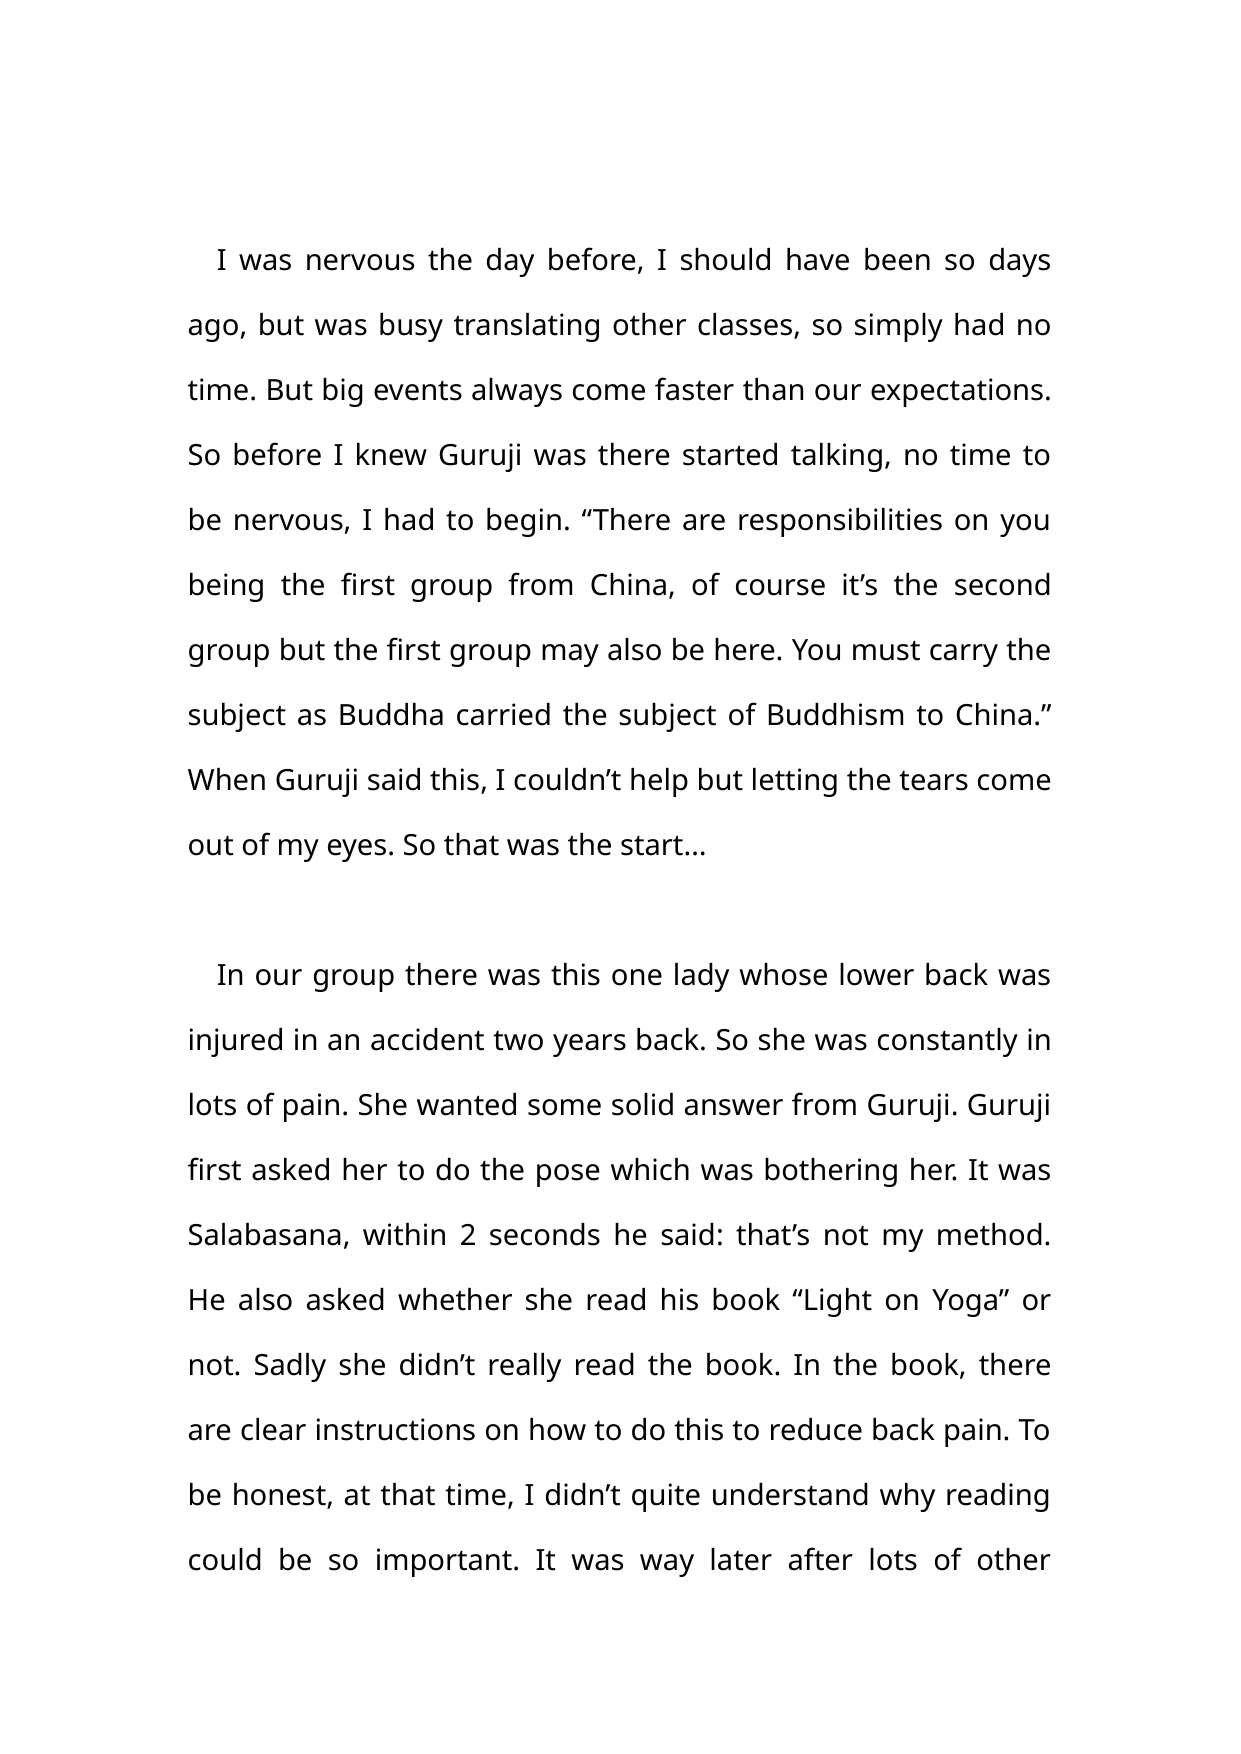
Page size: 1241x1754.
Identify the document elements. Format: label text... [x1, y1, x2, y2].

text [187, 942, 1053, 1592]
text I was nervous the day before, I should have been so days ago, but was busy translating other classes, so simply had no time. But big events always come faster than our expectations. So before I knew Guruji was there started talking, no time to be nervous, I had to begin. “There are responsibilities on you being the first group from China, of course it’s the second group but the first group may also be here. You must carry the subject as Buddha carried the subject of Buddhism to China.” When Guruji said this, I couldn’t help but letting the tears come out of my eyes. So that was the start… [187, 227, 1053, 877]
